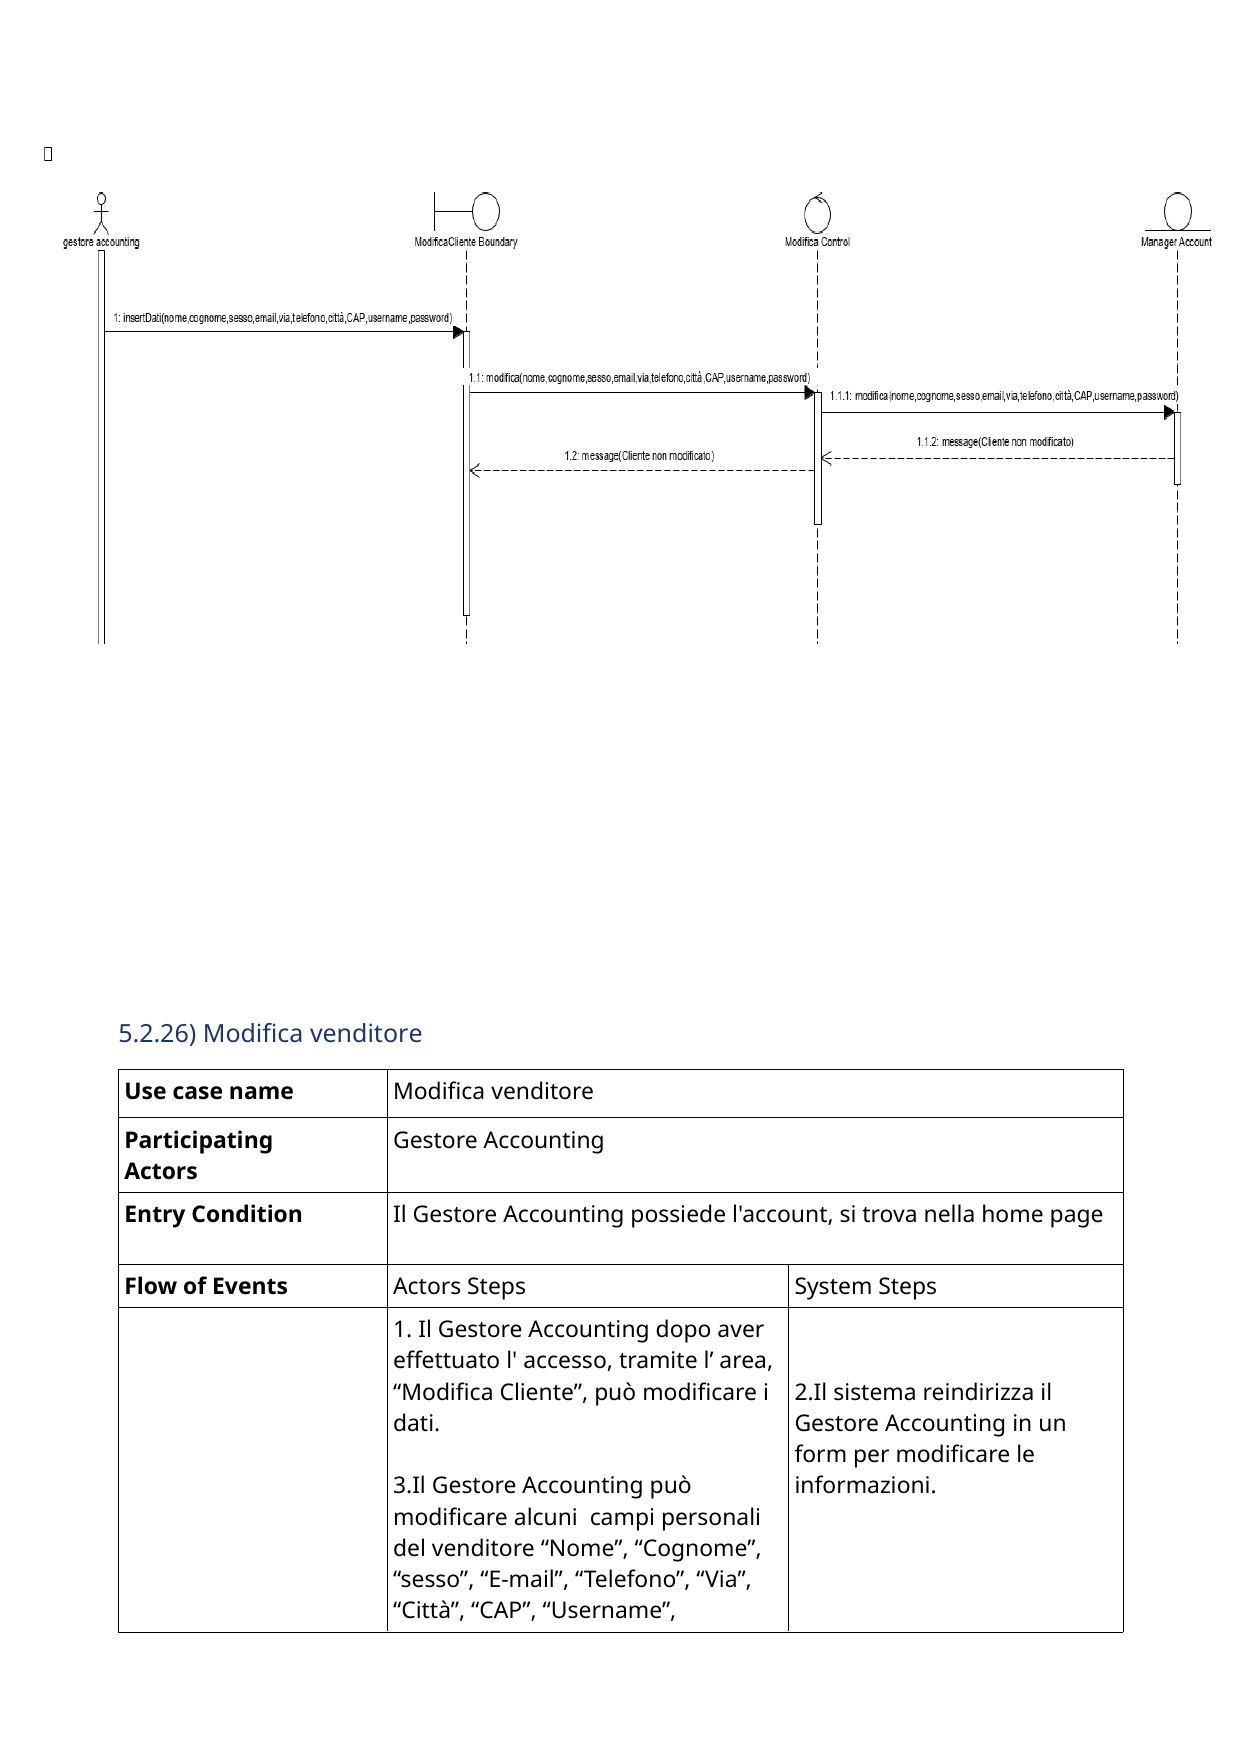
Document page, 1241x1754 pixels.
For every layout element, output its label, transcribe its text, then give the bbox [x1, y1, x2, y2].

table_header Modifica venditore [388, 1070, 1123, 1117]
table_cell Actors Steps [388, 1265, 788, 1307]
table_header Use case name [119, 1070, 387, 1117]
picture [44, 147, 1230, 644]
table_cell System Steps [789, 1265, 1123, 1307]
table_cell [119, 1308, 387, 1631]
table_cell Entry Condition [119, 1193, 387, 1264]
table_cell Gestore Accounting [388, 1118, 1123, 1192]
table_cell Flow of Events [119, 1265, 387, 1307]
table_cell Participating Actors [119, 1118, 387, 1192]
table_cell Il Gestore Accounting possiede l'account, si trova nella home page [388, 1193, 1123, 1264]
text 5.2.26) Modifica venditore [118, 1015, 1122, 1049]
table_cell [388, 1308, 788, 1631]
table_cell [789, 1308, 1123, 1631]
